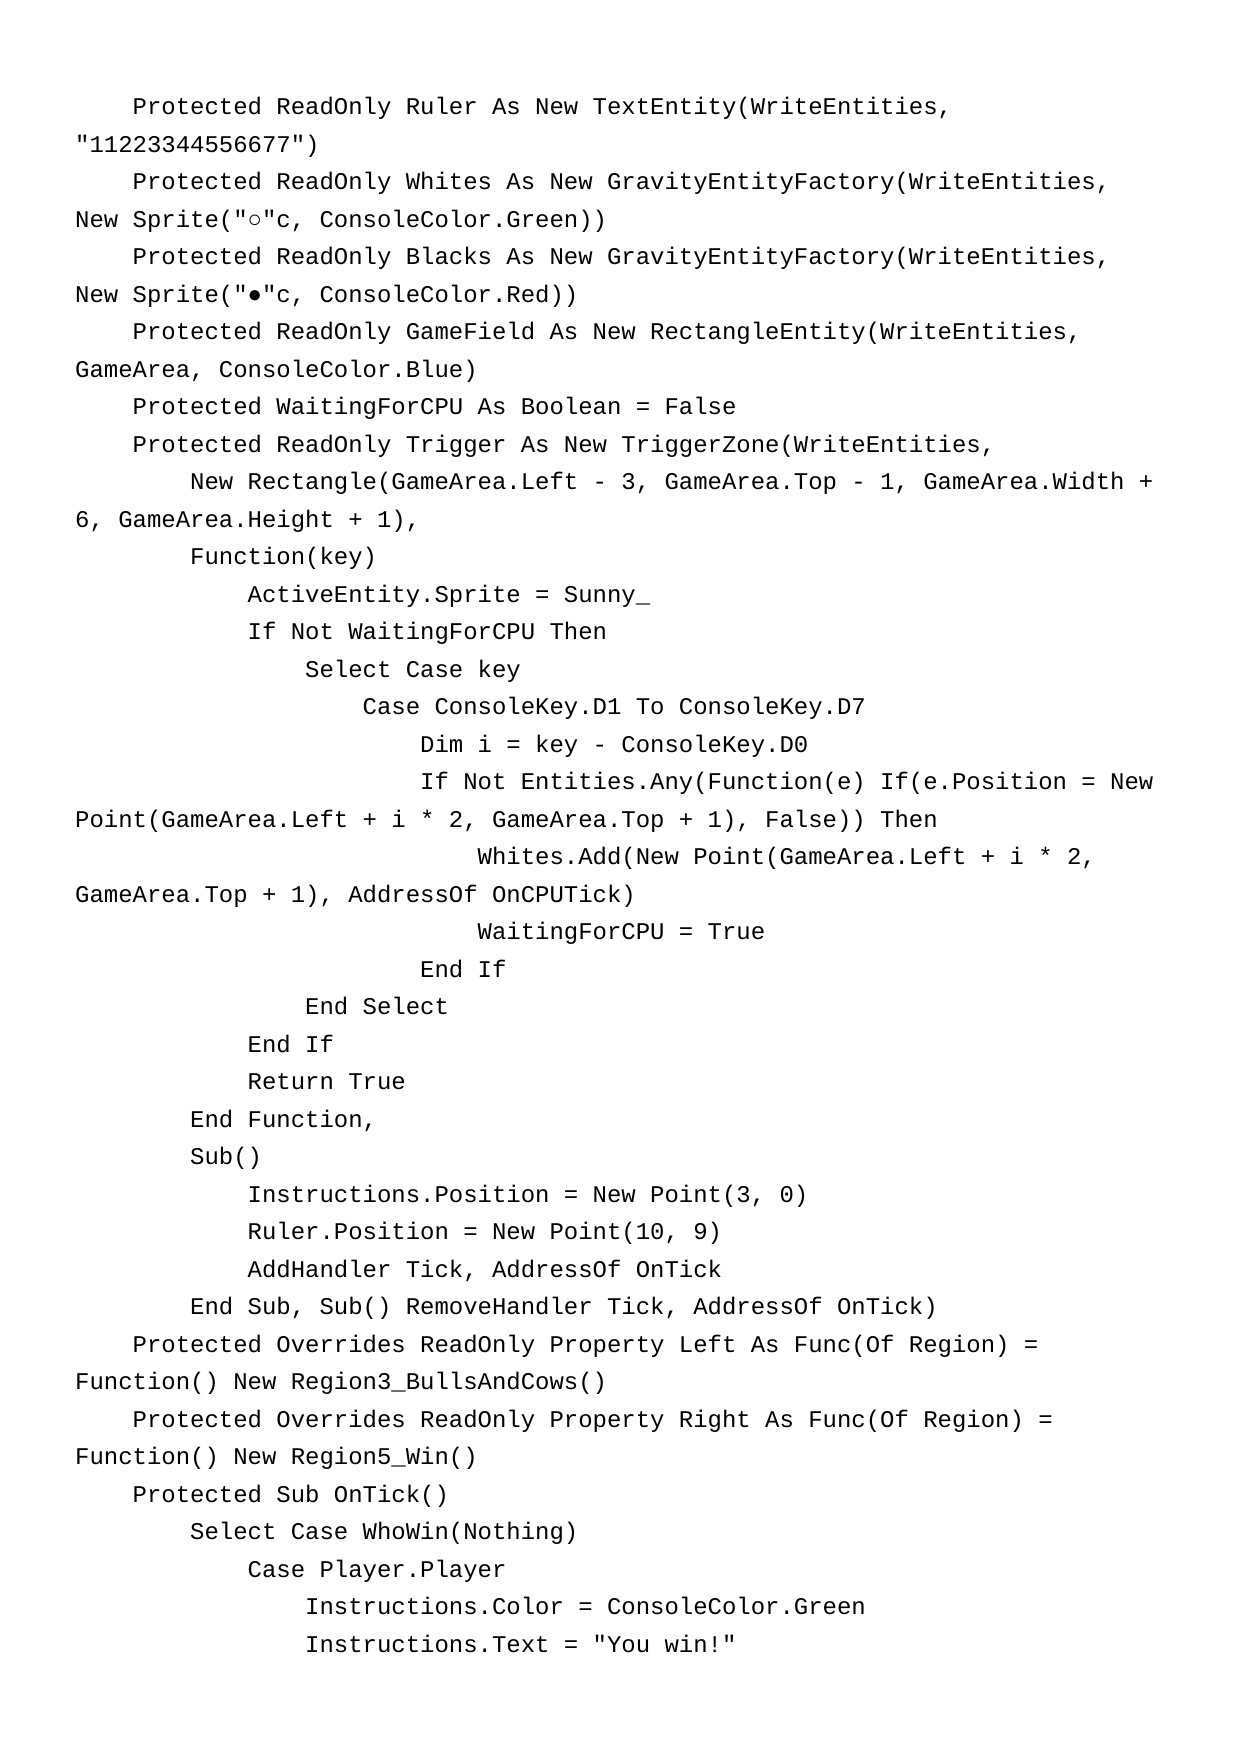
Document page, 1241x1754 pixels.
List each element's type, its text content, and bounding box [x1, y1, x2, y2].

text End If [75, 1027, 1165, 1064]
text Function(key) [75, 539, 1165, 577]
text Protected ReadOnly Whites As New GravityEntityFactory(WriteEntities, New Sprite("○"c, ConsoleColor.Green)) [75, 164, 1165, 239]
text If Not WaitingForCPU Then [75, 614, 1165, 652]
text Protected ReadOnly GameField As New RectangleEntity(WriteEntities, GameArea, ConsoleColor.Blue) [75, 314, 1165, 389]
text Protected Overrides ReadOnly Property Left As Func(Of Region) = Function() New Region3_BullsAndCows() [75, 1327, 1165, 1402]
text New Rectangle(GameArea.Left - 3, GameArea.Top - 1, GameArea.Width + 6, GameArea.Height + 1), [75, 464, 1165, 539]
text ActiveEntity.Sprite = Sunny_ [75, 577, 1165, 614]
text Ruler.Position = New Point(10, 9) [75, 1214, 1165, 1252]
text Protected Sub OnTick() [75, 1477, 1165, 1514]
text Whites.Add(New Point(GameArea.Left + i * 2, GameArea.Top + 1), AddressOf OnCPUTick) [75, 839, 1165, 914]
text Instructions.Color = ConsoleColor.Green [75, 1589, 1165, 1627]
text Protected ReadOnly Trigger As New TriggerZone(WriteEntities, [75, 427, 1165, 464]
text End If [75, 952, 1165, 989]
text End Function, [75, 1102, 1165, 1139]
text Sub() [75, 1139, 1165, 1177]
text Instructions.Text = "You win!" [75, 1627, 1165, 1664]
text End Select [75, 989, 1165, 1027]
text End Sub, Sub() RemoveHandler Tick, AddressOf OnTick) [75, 1289, 1165, 1327]
text Dim i = key - ConsoleKey.D0 [75, 727, 1165, 764]
text AddHandler Tick, AddressOf OnTick [75, 1252, 1165, 1289]
text Protected ReadOnly Ruler As New TextEntity(WriteEntities, "11223344556677") [75, 89, 1165, 164]
text Select Case key [75, 652, 1165, 689]
text Protected ReadOnly Blacks As New GravityEntityFactory(WriteEntities, New Sprite("●"c, ConsoleColor.Red)) [75, 239, 1165, 314]
text Case Player.Player [75, 1552, 1165, 1589]
text Case ConsoleKey.D1 To ConsoleKey.D7 [75, 689, 1165, 727]
text Instructions.Position = New Point(3, 0) [75, 1177, 1165, 1214]
text Protected WaitingForCPU As Boolean = False [75, 389, 1165, 427]
text Protected Overrides ReadOnly Property Right As Func(Of Region) = Function() New Region5_Win() [75, 1402, 1165, 1477]
text If Not Entities.Any(Function(e) If(e.Position = New Point(GameArea.Left + i * 2, GameArea.Top + 1), False)) Then [75, 764, 1165, 839]
text Return True [75, 1064, 1165, 1102]
text WaitingForCPU = True [75, 914, 1165, 952]
text Select Case WhoWin(Nothing) [75, 1514, 1165, 1552]
